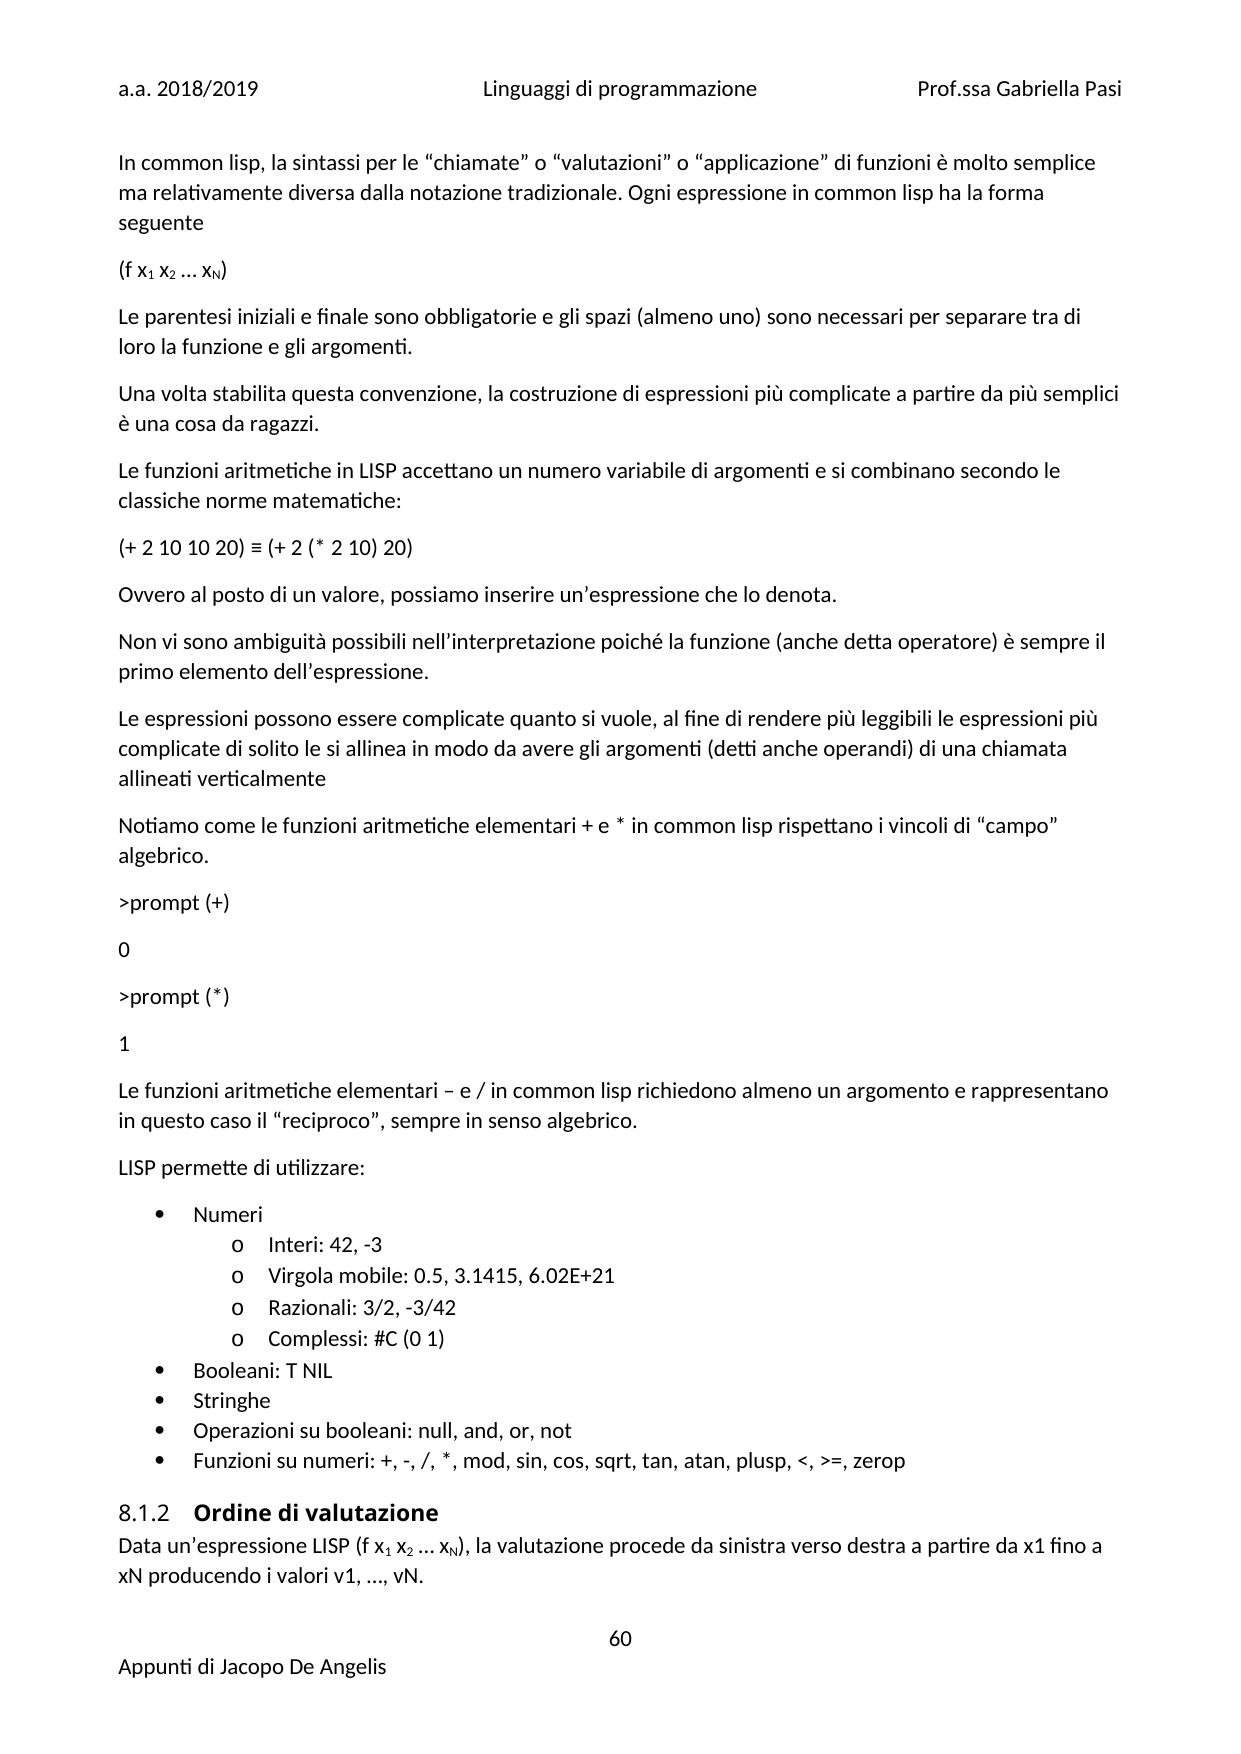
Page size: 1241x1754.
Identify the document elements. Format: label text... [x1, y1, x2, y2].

text Ovvero al posto di un valore, possiamo inserire un’espressione che lo denota. [118, 580, 1122, 608]
text Una volta stabilita questa convenzione, la costruzione di espressioni più complicate a partire da più semplici è una cosa da ragazzi. [118, 379, 1122, 437]
text (+ 2 10 10 20) ≡ (+ 2 (* 2 10) 20) [118, 533, 1122, 561]
list Virgola mobile: 0.5, 3.1415, 6.02E+21 [231, 1261, 1122, 1291]
text >prompt (+) [118, 888, 1122, 916]
text LISP permette di utilizzare: [118, 1153, 1122, 1181]
list Operazioni su booleani: null, and, or, not [156, 1416, 1122, 1444]
text (f x1 x2 … xN) [118, 255, 1122, 283]
list Stringhe [156, 1386, 1122, 1414]
text Non vi sono ambiguità possibili nell’interpretazione poiché la funzione (anche detta operatore) è sempre il primo elemento dell’espressione. [118, 627, 1122, 685]
list Funzioni su numeri: +, -, /, *, mod, sin, cos, sqrt, tan, atan, plusp, <, >=, zerop [156, 1446, 1122, 1474]
text Notiamo come le funzioni aritmetiche elementari + e * in common lisp rispettano i vincoli di “campo” algebrico. [118, 811, 1122, 869]
text Data un’espressione LISP (f x1 x2 … xN), la valutazione procede da sinistra verso destra a partire da x1 fino a xN producendo i valori v1, …, vN. [118, 1531, 1122, 1589]
text In common lisp, la sintassi per le “chiamate” o “valutazioni” o “applicazione” di funzioni è molto semplice ma relativamente diversa dalla notazione tradizionale. Ogni espressione in common lisp ha la forma seguente [118, 148, 1122, 236]
list Razionali: 3/2, -3/42 [231, 1293, 1122, 1322]
text Le parentesi iniziali e finale sono obbligatorie e gli spazi (almeno uno) sono necessari per separare tra di loro la funzione e gli argomenti. [118, 302, 1122, 360]
list Interi: 42, -3 [231, 1230, 1122, 1259]
text 1 [118, 1029, 1122, 1057]
text 0 [118, 935, 1122, 963]
list Booleani: T NIL [156, 1356, 1122, 1384]
list Complessi: #C (0 1) [231, 1324, 1122, 1353]
subtitle Ordine di valutazione [118, 1497, 1122, 1529]
list Numeri [156, 1200, 1122, 1228]
text Le funzioni aritmetiche in LISP accettano un numero variabile di argomenti e si combinano secondo le classiche norme matematiche: [118, 456, 1122, 514]
text >prompt (*) [118, 982, 1122, 1010]
text Le espressioni possono essere complicate quanto si vuole, al fine di rendere più leggibili le espressioni più complicate di solito le si allinea in modo da avere gli argomenti (detti anche operandi) di una chiamata allineati verticalmente [118, 704, 1122, 792]
text Le funzioni aritmetiche elementari – e / in common lisp richiedono almeno un argomento e rappresentano in questo caso il “reciproco”, sempre in senso algebrico. [118, 1076, 1122, 1134]
